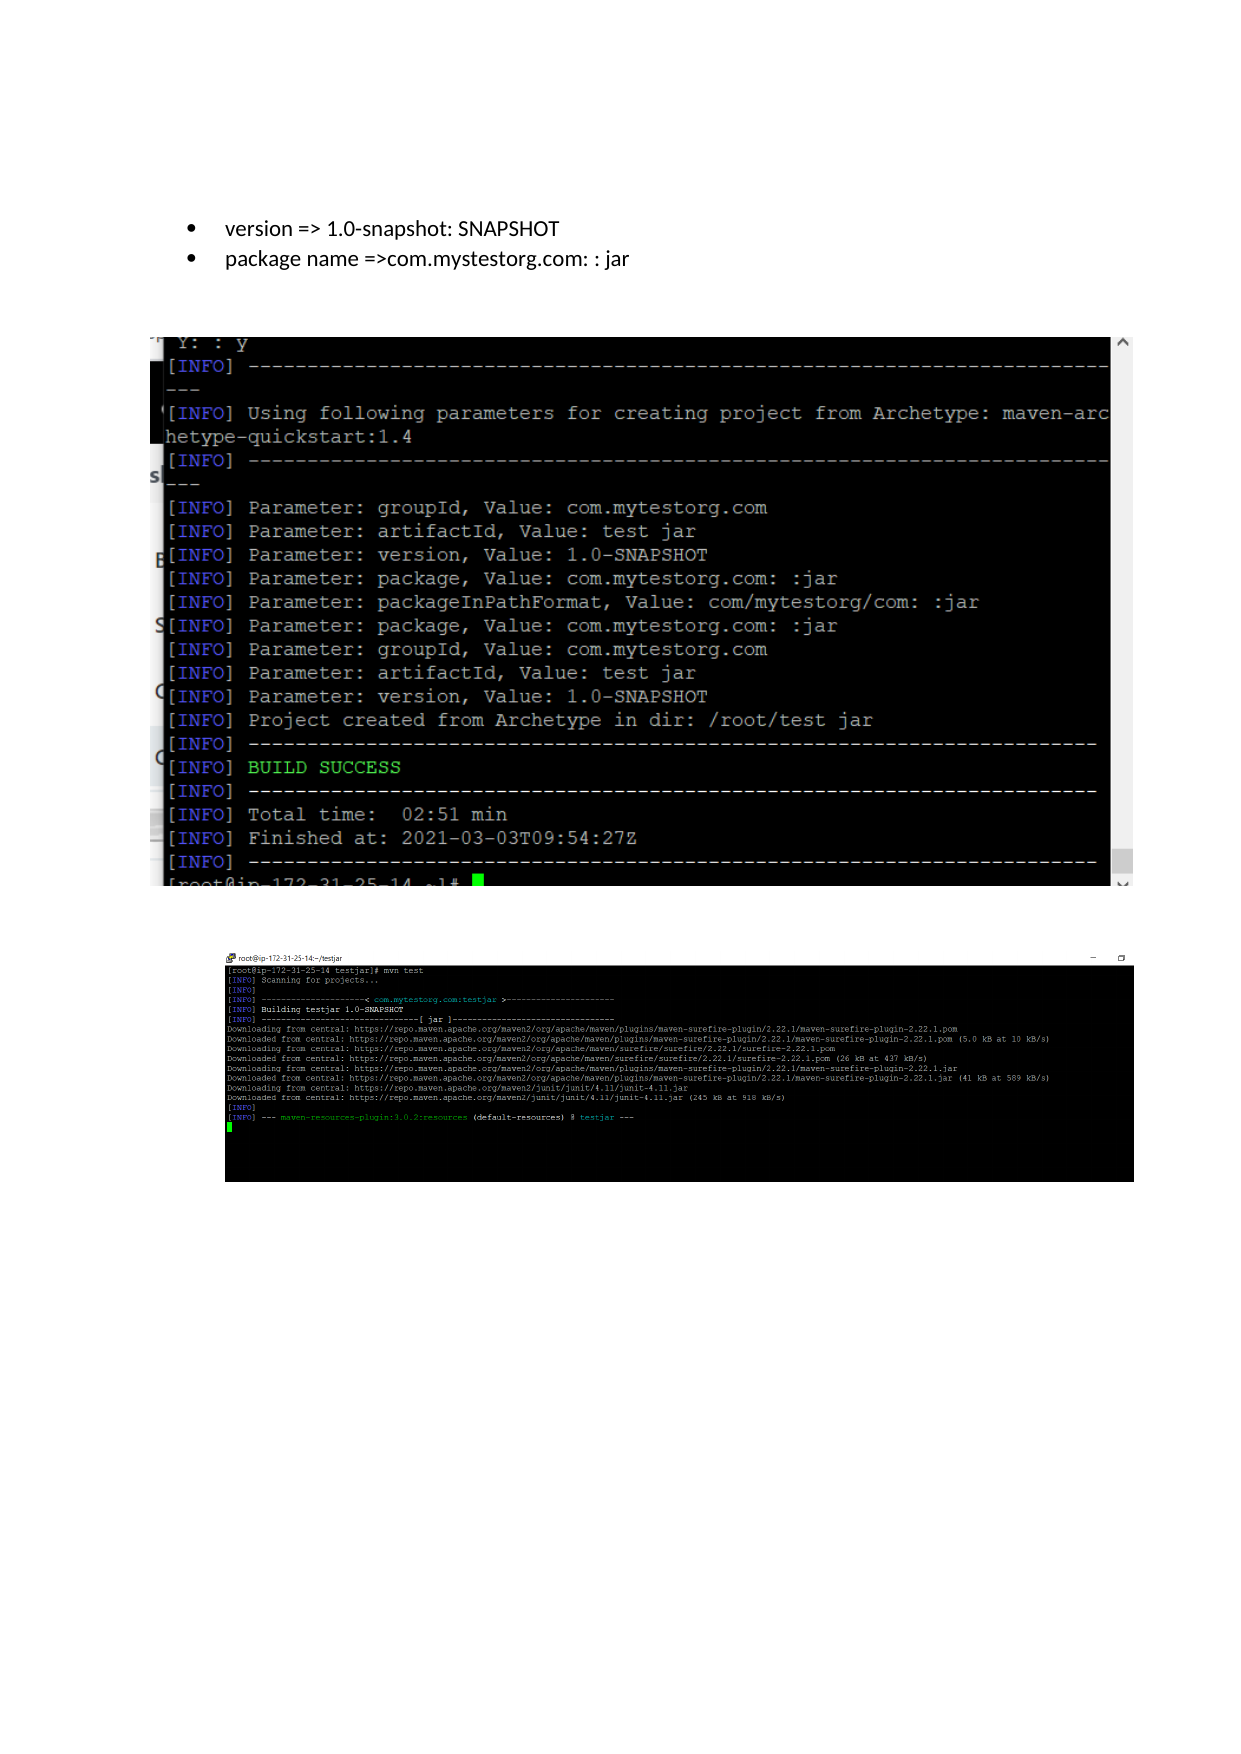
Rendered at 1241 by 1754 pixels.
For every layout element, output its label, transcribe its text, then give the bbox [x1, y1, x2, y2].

list version => 1.0-snapshot: SNAPSHOT [187, 214, 1090, 242]
picture [225, 951, 1134, 1182]
list package name =>com.mystestorg.com: : jar [187, 244, 1090, 272]
picture [150, 337, 1133, 886]
